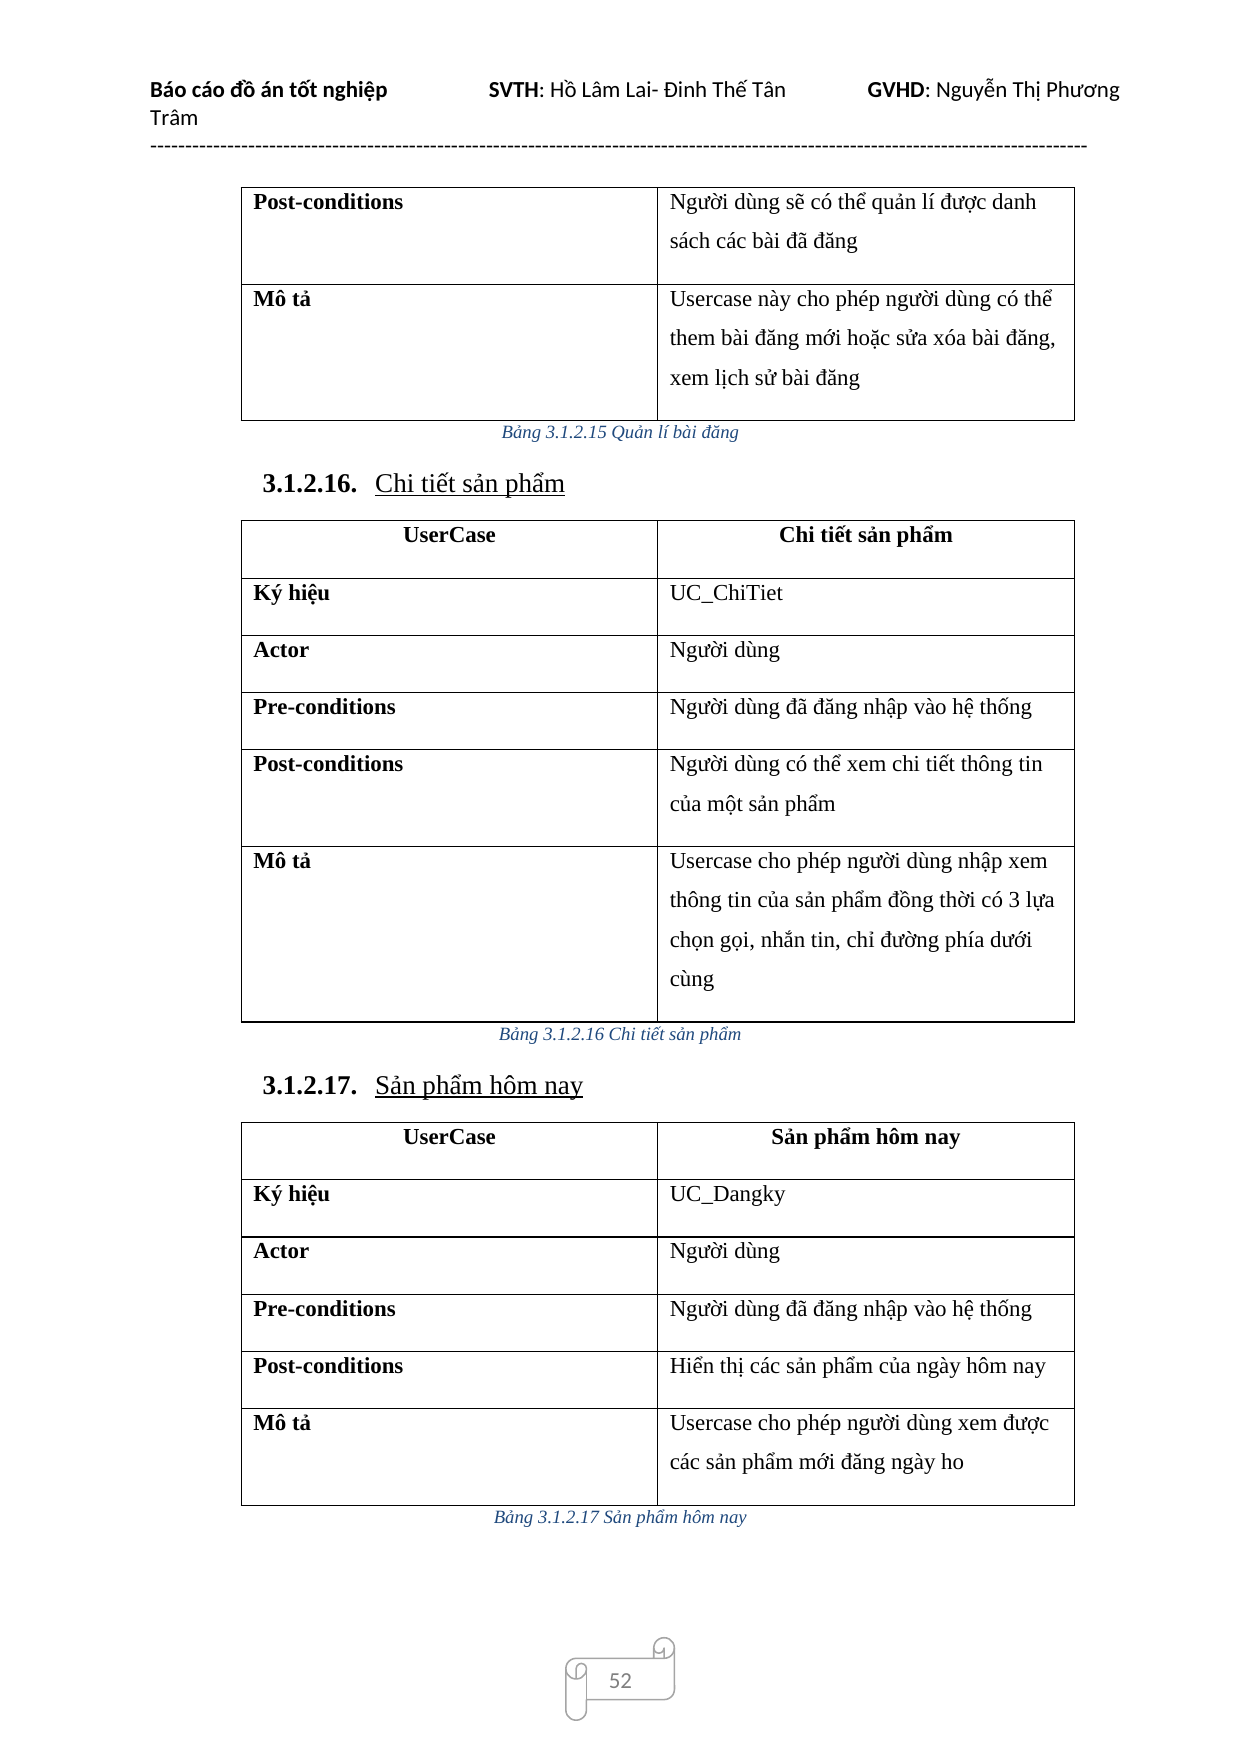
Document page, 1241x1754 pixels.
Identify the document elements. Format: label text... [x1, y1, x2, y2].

table_cell UC_Dangky [658, 1180, 1074, 1236]
table_header Sản phẩm hôm nay [658, 1123, 1074, 1179]
text Bảng 3.1.2.16 Chi tiết sản phẩm [150, 1022, 1090, 1044]
table_cell Usercase cho phép người dùng xem được các sản phẩm mới đăng ngày ho [658, 1409, 1074, 1504]
table_cell Người dùng [658, 636, 1074, 692]
table_header UserCase [242, 521, 657, 578]
table_cell Ký hiệu [242, 1180, 657, 1236]
table_cell Usercase cho phép người dùng nhập xem thông tin của sản phẩm đồng thời có 3 lựa chọn gọi, nhắn tin, chỉ đường phía dưới cùng [658, 847, 1074, 1021]
table_cell UC_ChiTiet [658, 579, 1074, 635]
table_cell Mô tả [242, 285, 657, 420]
table_cell Usercase này cho phép người dùng có thể them bài đăng mới hoặc sửa xóa bài đăng, xem lịch sử bài đăng [658, 285, 1074, 420]
table_cell Người dùng [658, 1238, 1074, 1293]
table_cell Pre-conditions [242, 693, 657, 749]
table_cell Người dùng đã đăng nhập vào hệ thống [658, 693, 1074, 749]
table_header UserCase [242, 1123, 657, 1179]
subtitle Chi tiết sản phẩm [262, 467, 1090, 499]
text Bảng 3.1.2.17 Sản phẩm hôm nay [150, 1506, 1090, 1527]
table_cell Post-conditions [242, 1352, 657, 1408]
table_cell Pre-conditions [242, 1295, 657, 1351]
table_cell Hiển thị các sản phẩm của ngày hôm nay [658, 1352, 1074, 1408]
subtitle Sản phẩm hôm nay [262, 1069, 1090, 1100]
table_cell Mô tả [242, 847, 657, 1021]
table_cell Người dùng có thể xem chi tiết thông tin của một sản phẩm [658, 750, 1074, 846]
table_cell Post-conditions [242, 750, 657, 846]
table_cell Actor [242, 636, 657, 692]
table_cell Ký hiệu [242, 579, 657, 635]
table_cell Actor [242, 1238, 657, 1293]
text Bảng 3.1.2.15 Quản lí bài đăng [150, 421, 1090, 442]
table_cell Người dùng đã đăng nhập vào hệ thống [658, 1295, 1074, 1351]
table_cell Người dùng sẽ có thể quản lí được danh sách các bài đã đăng [658, 188, 1074, 284]
table_cell Mô tả [242, 1409, 657, 1504]
table_header Chi tiết sản phẩm [658, 521, 1074, 578]
table_cell Post-conditions [242, 188, 657, 284]
